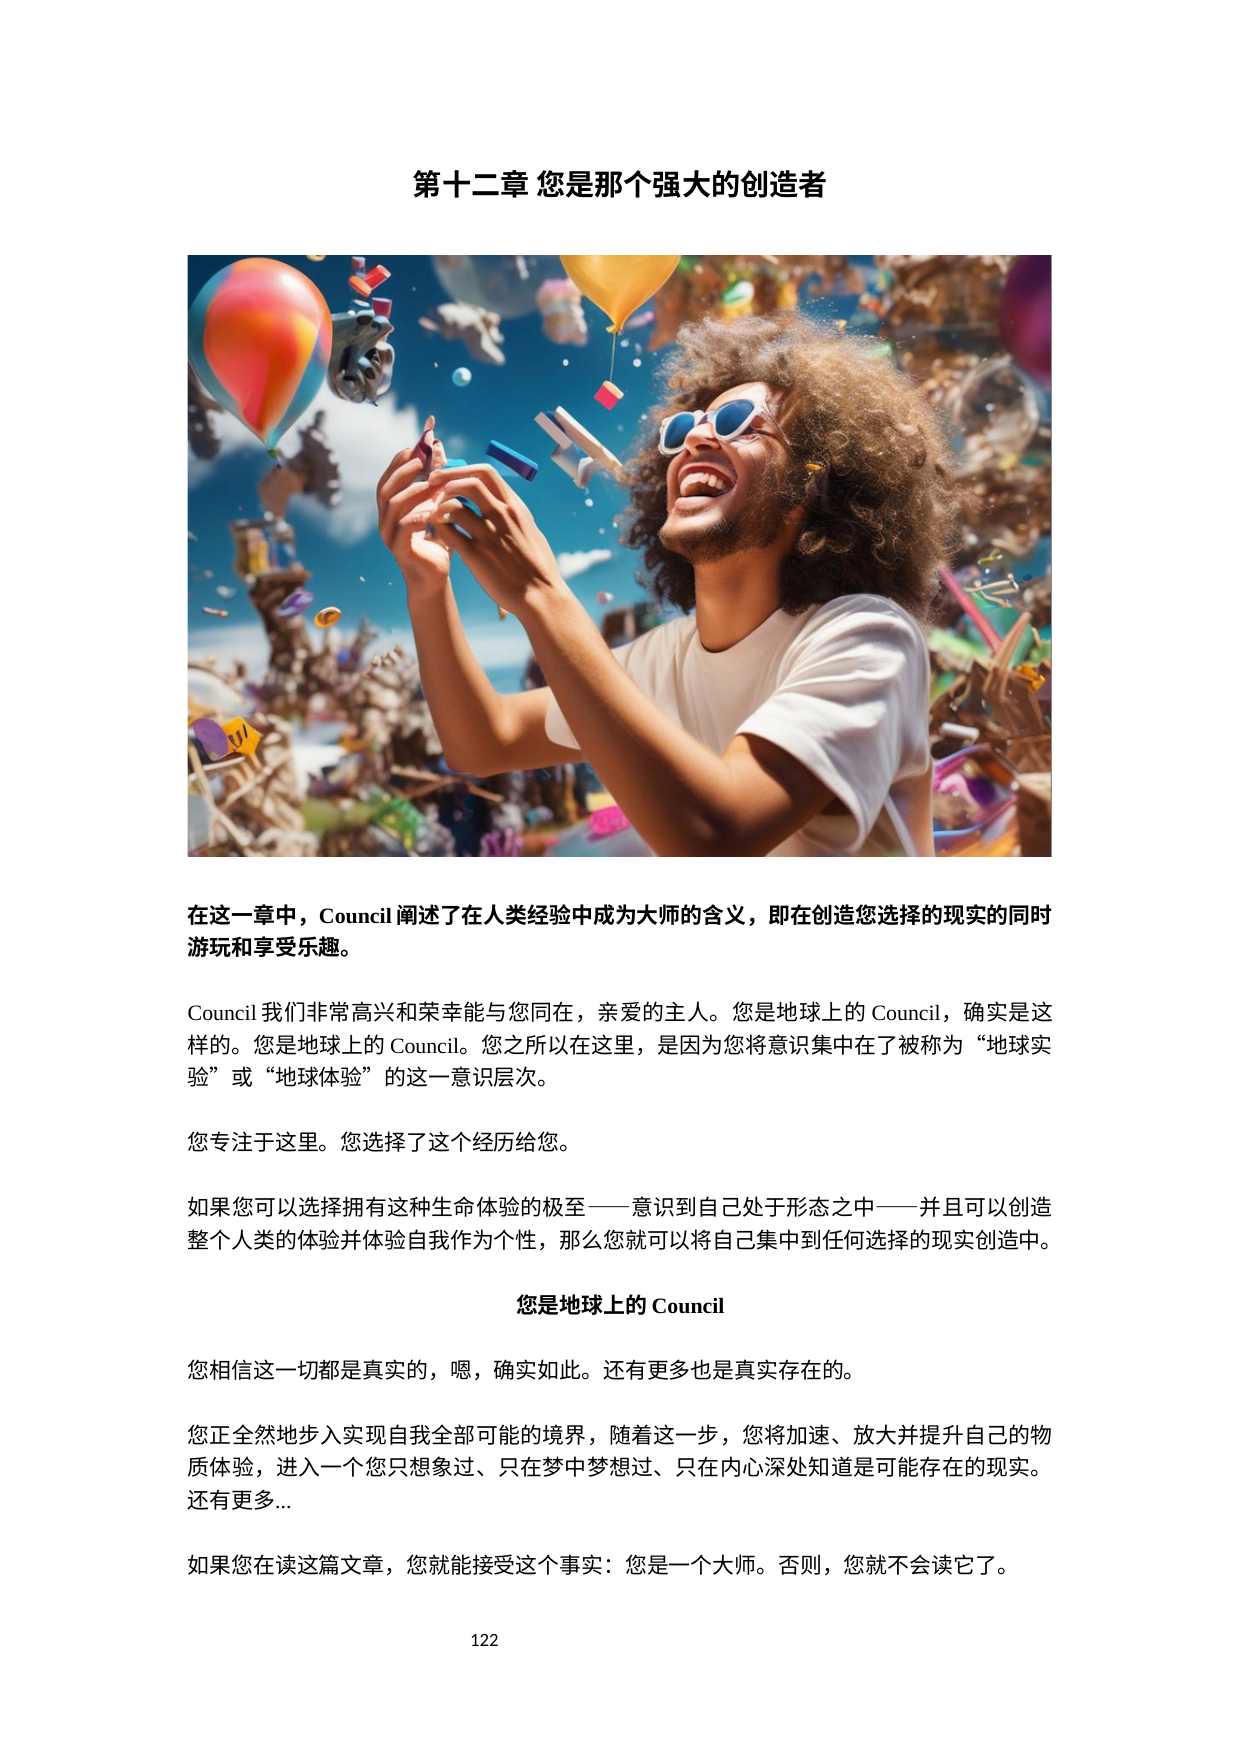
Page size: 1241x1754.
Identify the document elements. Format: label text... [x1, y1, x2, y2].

text 您正全然地步入实现自我全部可能的境界，随着这一步，您将加速、放大并提升自己的物质体验，进入一个您只想象过、只在梦中梦想过、只在内心深处知道是可能存在的现实。还有更多... [187, 1417, 1053, 1515]
text 在这一章中，Council阐述了在人类经验中成为大师的含义，即在创造您选择的现实的同时游玩和享受乐趣。 [187, 897, 1053, 962]
subtitle 第十二章 您是那个强大的创造者 [187, 150, 1053, 215]
picture [187, 255, 1052, 857]
text 如果您可以选择拥有这种生命体验的极至——意识到自己处于形态之中——并且可以创造整个人类的体验并体验自我作为个性，那么您就可以将自己集中到任何选择的现实创造中。 [187, 1190, 1053, 1255]
text 您专注于这里。您选择了这个经历给您。 [187, 1125, 1053, 1157]
text 您是地球上的Council [187, 1287, 1053, 1320]
text 您相信这一切都是真实的，嗯，确实如此。还有更多也是真实存在的。 [187, 1352, 1053, 1385]
text Council我们非常高兴和荣幸能与您同在，亲爱的主人。您是地球上的Council，确实是这样的。您是地球上的Council。您之所以在这里，是因为您将意识集中在了被称为“地球实验”或“地球体验”的这一意识层次。 [187, 995, 1053, 1092]
text 如果您在读这篇文章，您就能接受这个事实：您是一个大师。否则，您就不会读它了。 [187, 1547, 1053, 1580]
